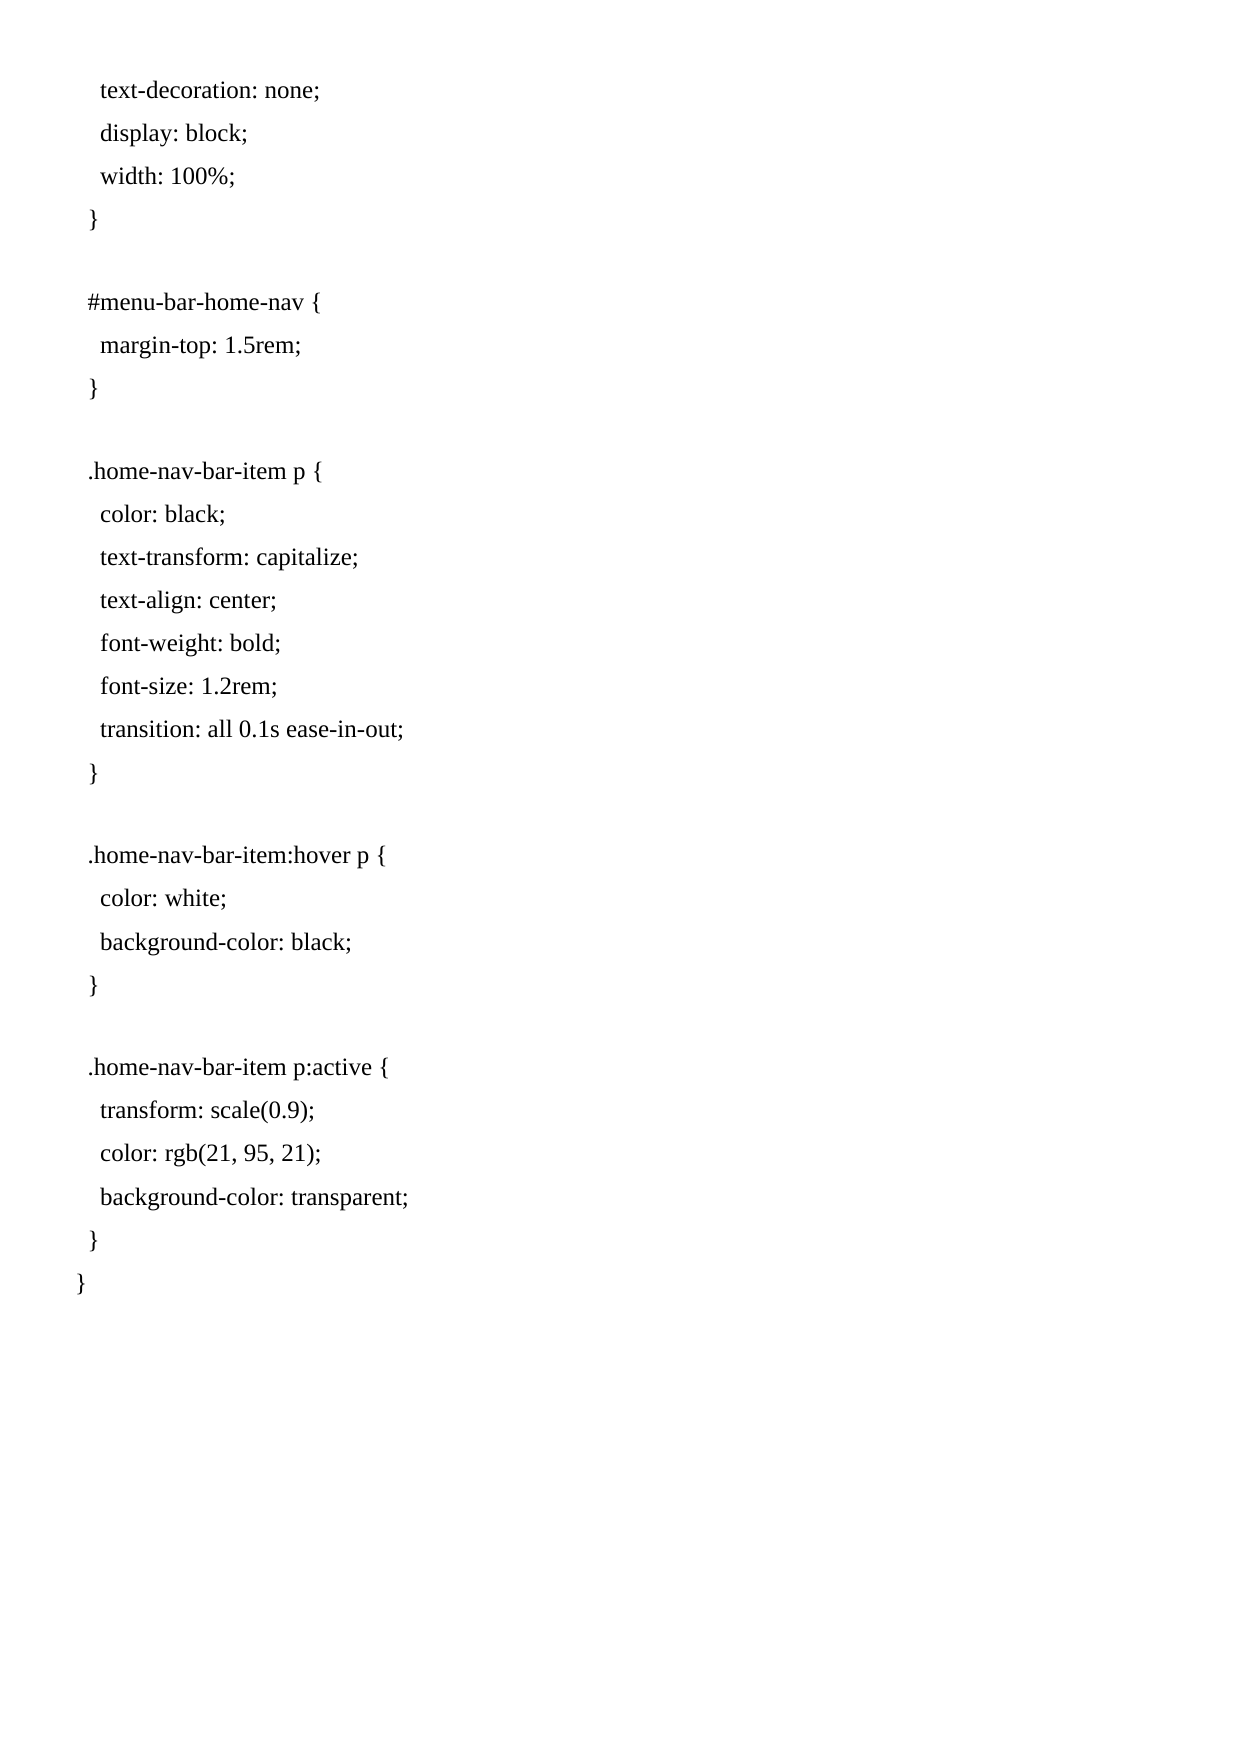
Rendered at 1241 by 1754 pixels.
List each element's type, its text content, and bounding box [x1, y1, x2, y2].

text font-weight: bold; [75, 628, 1165, 657]
text width: 100%; [75, 161, 1165, 190]
text color: black; [75, 499, 1165, 528]
text } [75, 1268, 1165, 1297]
text .home-nav-bar-item p { [75, 456, 1165, 484]
text color: white; [75, 883, 1165, 912]
text } [75, 373, 1165, 402]
text background-color: black; [75, 927, 1165, 955]
text transition: all 0.1s ease-in-out; [75, 714, 1165, 743]
text font-size: 1.2rem; [75, 671, 1165, 700]
text text-decoration: none; [75, 75, 1165, 104]
text .home-nav-bar-item:hover p { [75, 840, 1165, 869]
text margin-top: 1.5rem; [75, 330, 1165, 359]
text #menu-bar-home-nav { [75, 287, 1165, 316]
text } [75, 970, 1165, 998]
text .home-nav-bar-item p:active { [75, 1052, 1165, 1081]
text } [75, 758, 1165, 786]
text display: block; [75, 118, 1165, 147]
text text-align: center; [75, 585, 1165, 614]
text } [75, 204, 1165, 233]
text background-color: transparent; [75, 1182, 1165, 1210]
text text-transform: capitalize; [75, 542, 1165, 571]
text } [75, 1225, 1165, 1253]
text color: rgb(21, 95, 21); [75, 1138, 1165, 1167]
text transform: scale(0.9); [75, 1095, 1165, 1124]
